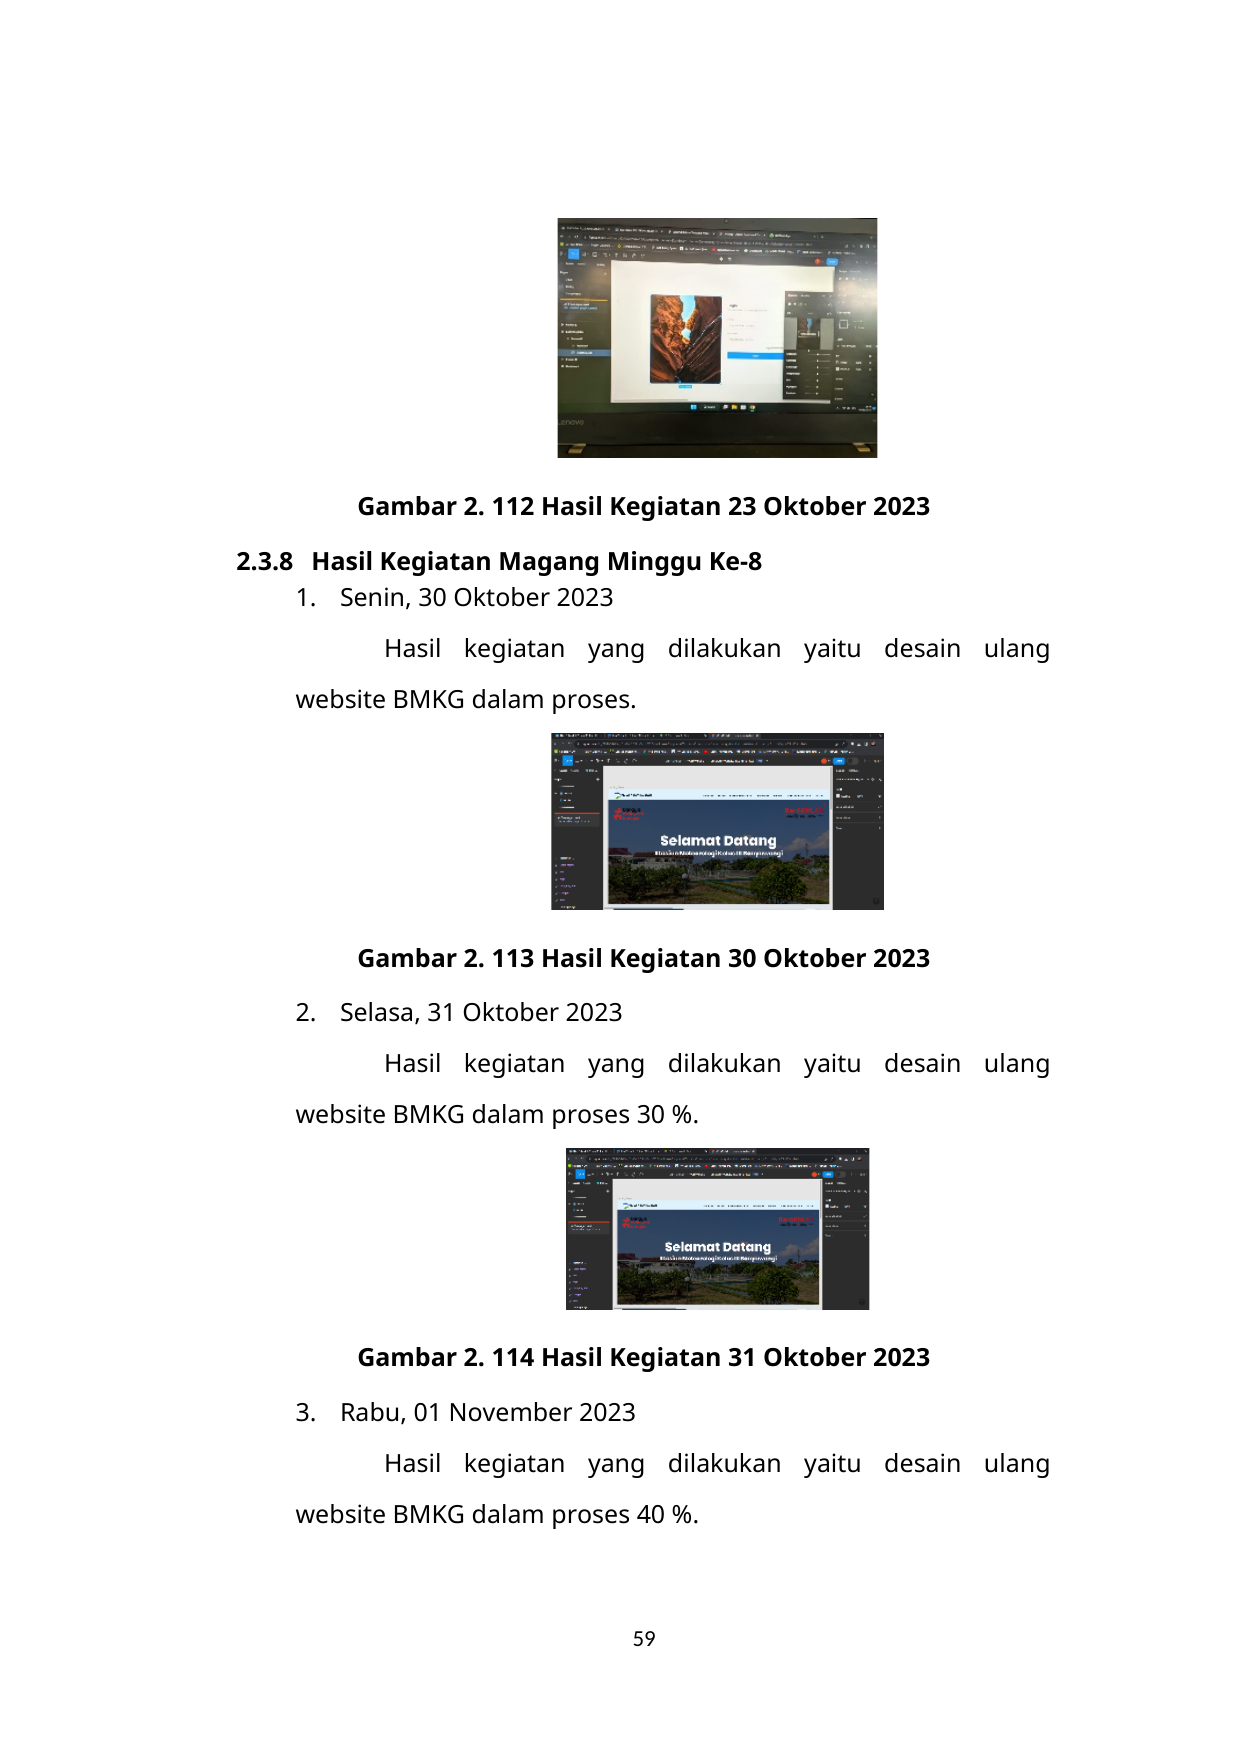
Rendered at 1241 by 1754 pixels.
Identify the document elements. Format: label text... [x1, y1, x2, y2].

text Gambar 2. 114 Hasil Kegiatan 31 Oktober 2023 [236, 1340, 1051, 1374]
list Senin, 30 Oktober 2023 [295, 580, 1051, 614]
picture [551, 733, 884, 910]
picture [566, 1148, 870, 1310]
list Hasil kegiatan yang dilakukan yaitu desain ulang website BMKG dalam proses 40 %. [295, 1446, 1051, 1531]
list Rabu, 01 November 2023 [295, 1395, 1051, 1429]
list Hasil kegiatan yang dilakukan yaitu desain ulang website BMKG dalam proses 30 %. [295, 1046, 1051, 1131]
text Gambar 2. 113 Hasil Kegiatan 30 Oktober 2023 [236, 940, 1051, 974]
list Selasa, 31 Oktober 2023 [295, 995, 1051, 1029]
subtitle Hasil Kegiatan Magang Minggu Ke-8 [236, 543, 1051, 577]
text Gambar 2. 112 Hasil Kegiatan 23 Oktober 2023 [236, 488, 1051, 522]
list Hasil kegiatan yang dilakukan yaitu desain ulang website BMKG dalam proses. [295, 631, 1051, 716]
picture [557, 218, 878, 458]
